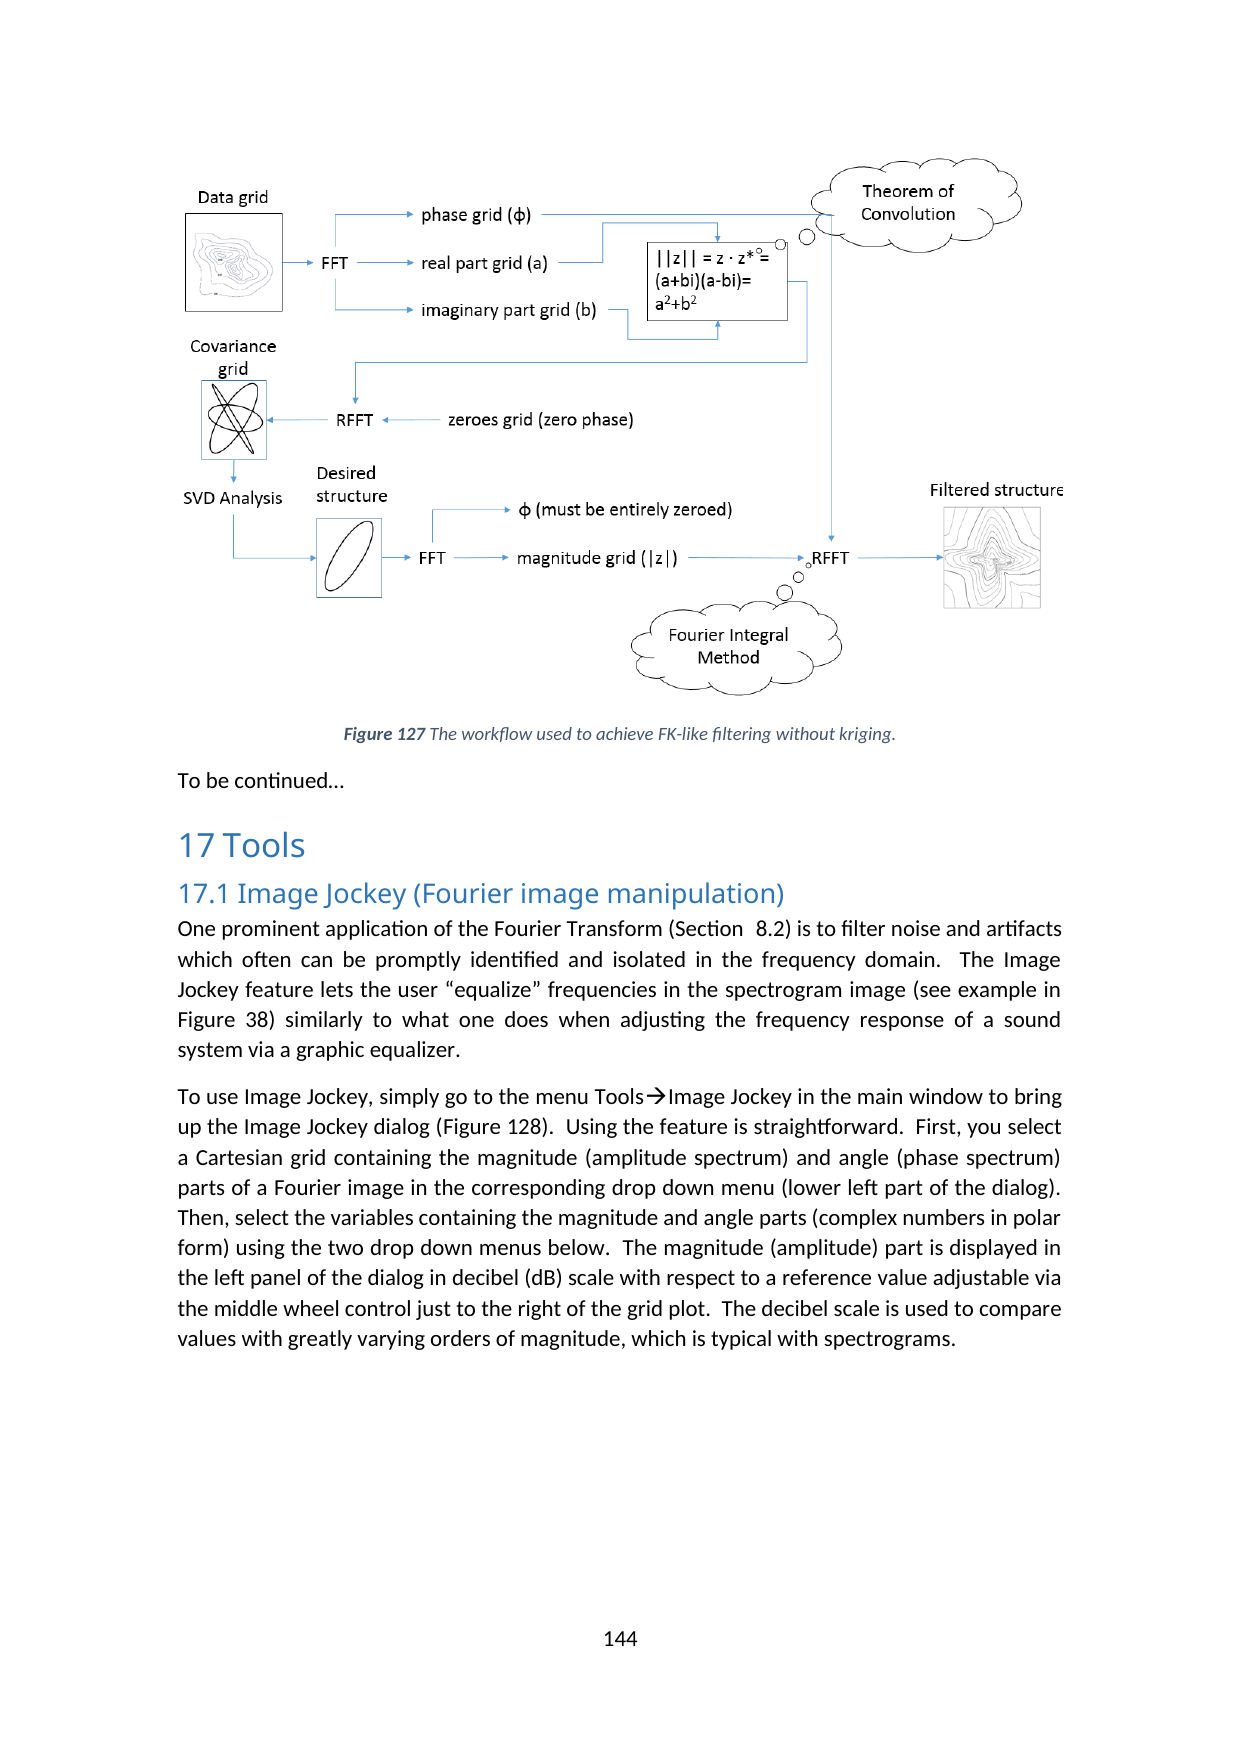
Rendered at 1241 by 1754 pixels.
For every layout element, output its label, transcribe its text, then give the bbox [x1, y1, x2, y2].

picture [177, 147, 1063, 704]
text Figure 127 The workflow used to achieve FK-like filtering without kriging. [177, 723, 1063, 746]
text To be continued… [177, 766, 1063, 794]
subtitle Tools [177, 822, 1063, 867]
text One prominent application of the Fourier Transform (Section 8.2) is to filter noise and artifacts which often can be promptly identified and isolated in the frequency domain. The Image Jockey feature lets the user “equalize” frequencies in the spectrogram image (see example in Figure 37) similarly to what one does when adjusting the frequency response of a sound system via a graphic equalizer. [177, 914, 1063, 1063]
text To use Image Jockey, simply go to the menu ToolsImage Jockey in the main window to bring up the Image Jockey dialog (Figure 119). Using the feature is straightforward. First, you select a Cartesian grid containing the magnitude (amplitude spectrum) and angle (phase spectrum) parts of a Fourier image in the corresponding drop down menu (lower left part of the dialog). Then, select the variables containing the magnitude and angle parts (complex numbers in polar form) using the two drop down menus below. The magnitude (amplitude) part is displayed in the left panel of the dialog in decibel (dB) scale with respect to a reference value adjustable via the middle wheel control just to the right of the grid plot. The decibel scale is used to compare values with greatly varying orders of magnitude, which is typical with spectrograms. [177, 1082, 1063, 1352]
subtitle Image Jockey (Fourier image manipulation) [177, 875, 1063, 912]
